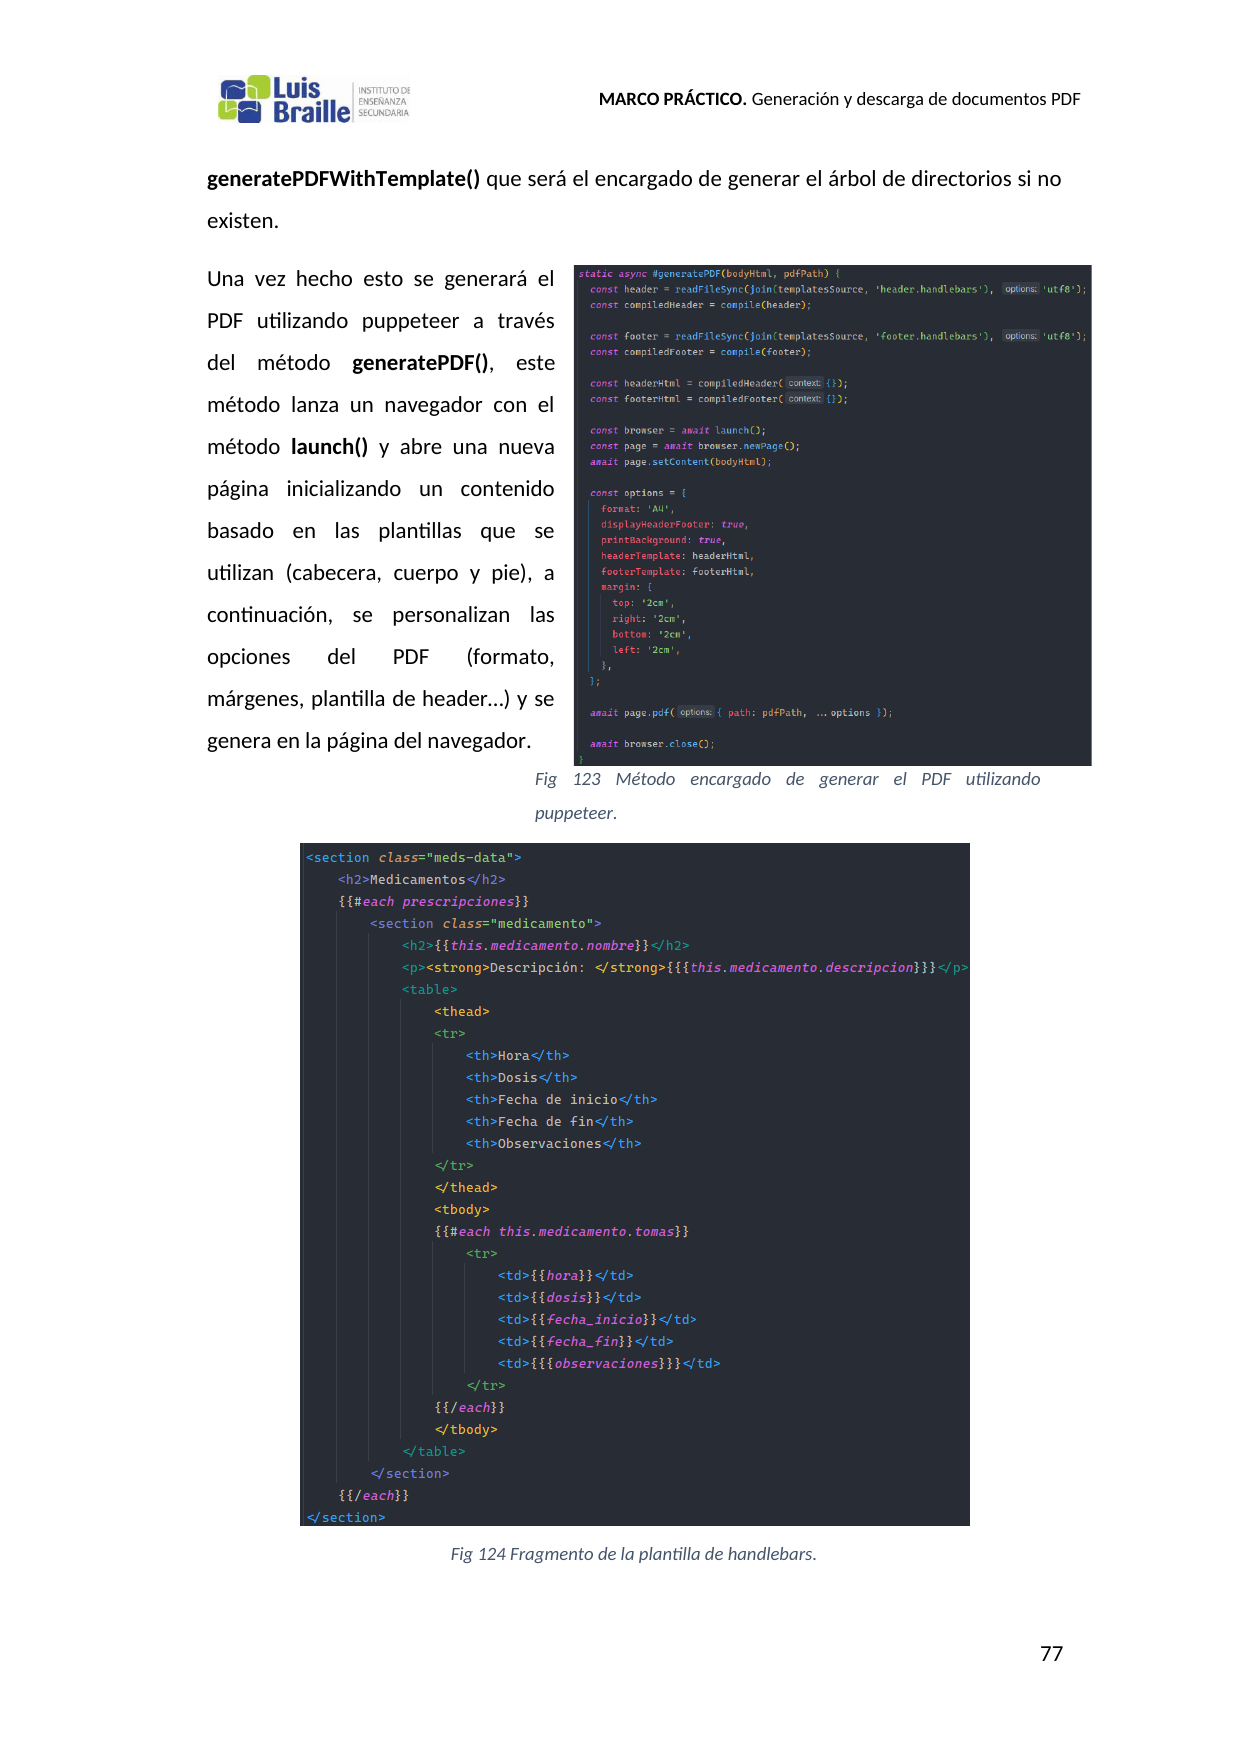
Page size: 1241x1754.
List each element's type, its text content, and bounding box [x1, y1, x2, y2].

text Fig 124 Fragmento de la plantilla de handlebars. [207, 1542, 1063, 1565]
picture [573, 265, 1092, 766]
picture [300, 843, 970, 1526]
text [207, 164, 1063, 234]
